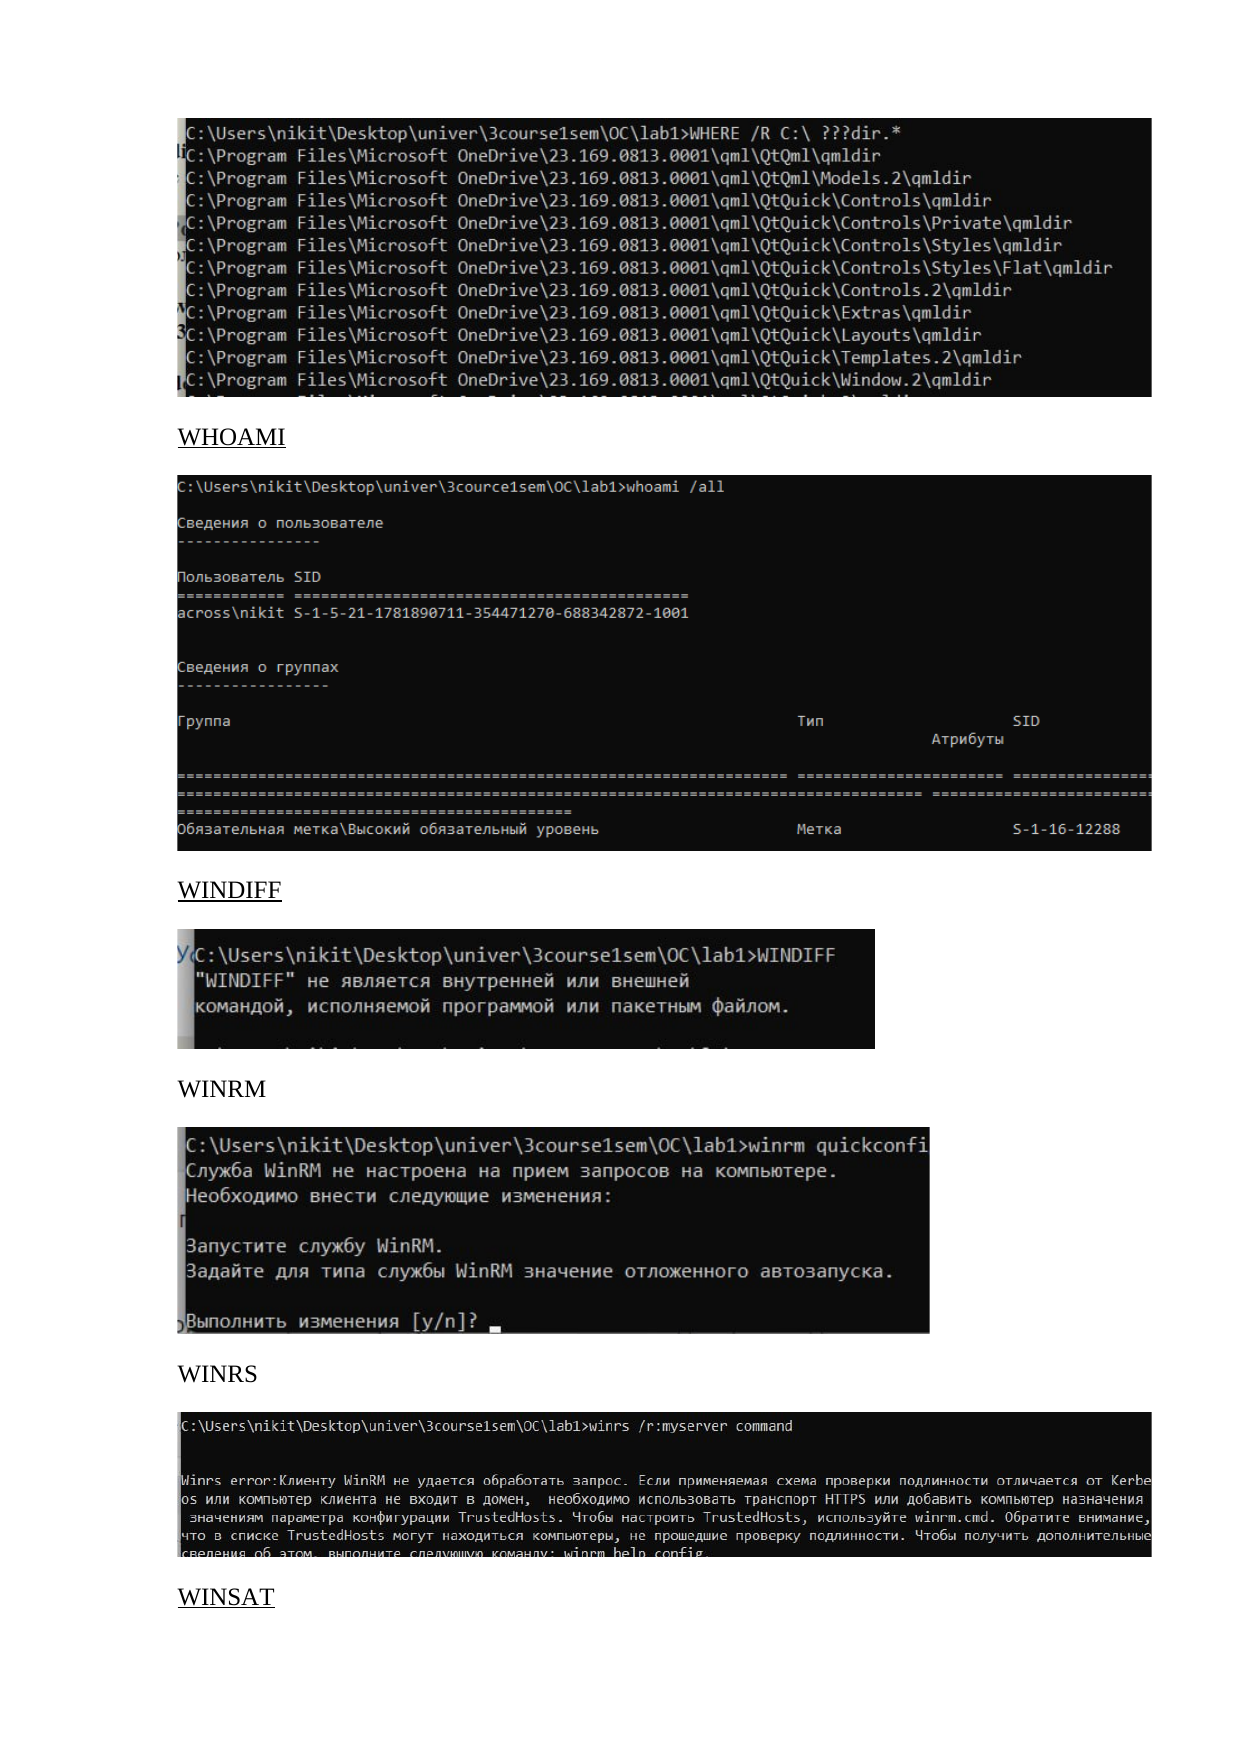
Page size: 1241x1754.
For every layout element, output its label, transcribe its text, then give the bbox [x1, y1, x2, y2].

picture [177, 1127, 930, 1334]
picture [177, 118, 1152, 397]
picture [177, 475, 1152, 851]
text WINRS [177, 1359, 1152, 1388]
picture [177, 929, 875, 1049]
text WINRM [177, 1074, 1152, 1103]
text WINDIFF [177, 875, 1152, 904]
text WHOAMI [177, 422, 1152, 450]
picture [177, 1412, 1152, 1557]
text WINSAT [177, 1582, 1152, 1611]
